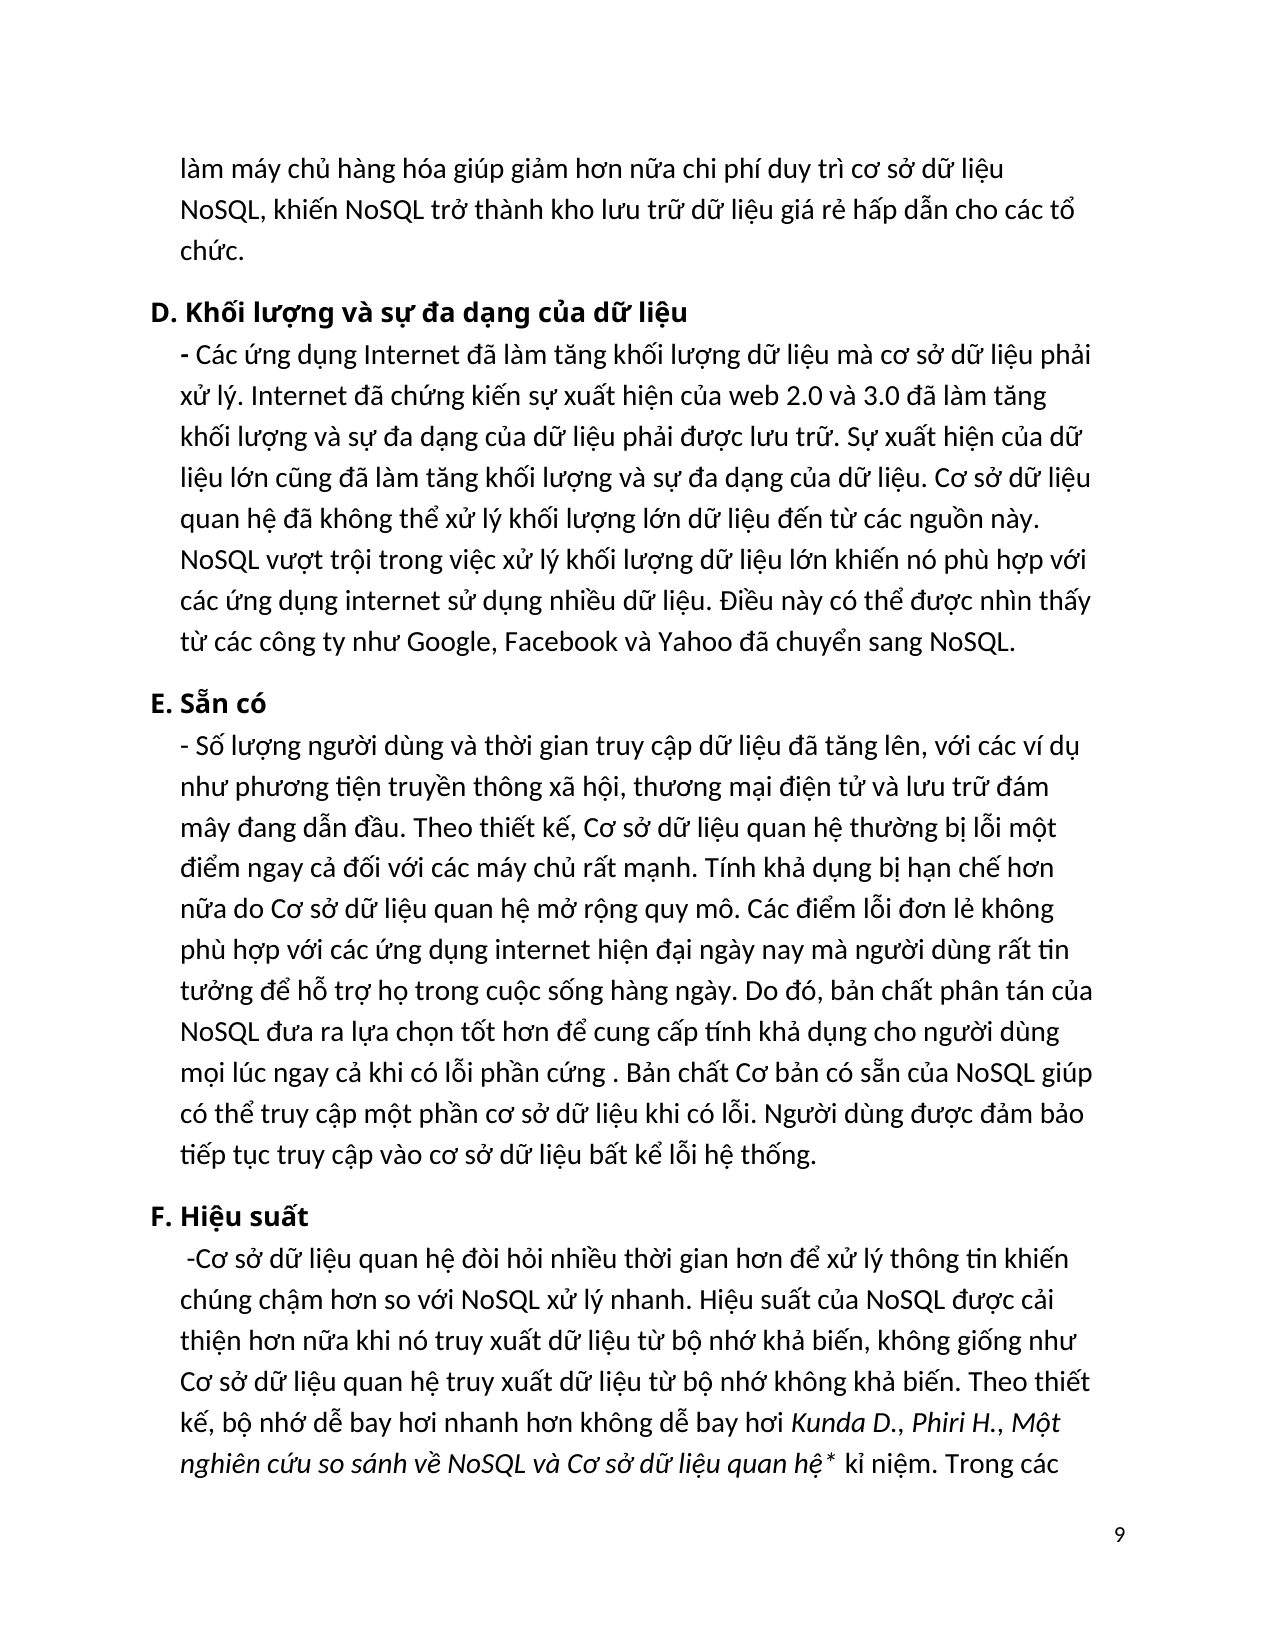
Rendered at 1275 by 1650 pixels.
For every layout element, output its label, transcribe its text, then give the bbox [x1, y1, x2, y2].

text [180, 1240, 1095, 1481]
subtitle F. Hiệu suất [150, 1198, 1125, 1235]
subtitle D. Khối lượng và sự đa dạng của dữ liệu [150, 294, 1125, 331]
text - Số lượng người dùng và thời gian truy cập dữ liệu đã tăng lên, với các ví dụ như phương tiện truyền thông xã hội, thương mại điện tử và lưu trữ đám mây đang dẫn đầu. Theo thiết kế, Cơ sở dữ liệu quan hệ thường bị lỗi một điểm ngay cả đối với các máy chủ rất mạnh. Tính khả dụng bị hạn chế hơn nữa do Cơ sở dữ liệu quan hệ mở rộng quy mô. Các điểm lỗi đơn lẻ không phù hợp với các ứng dụng internet hiện đại ngày nay mà người dùng rất tin tưởng để hỗ trợ họ trong cuộc sống hàng ngày. Do đó, bản chất phân tán của NoSQL đưa ra lựa chọn tốt hơn để cung cấp tính khả dụng cho người dùng mọi lúc ngay cả khi có lỗi phần cứng . Bản chất Cơ bản có sẵn của NoSQL giúp có thể truy cập một phần cơ sở dữ liệu khi có lỗi. Người dùng được đảm bảo tiếp tục truy cập vào cơ sở dữ liệu bất kể lỗi hệ thống. [180, 727, 1095, 1172]
subtitle E. Sẵn có [150, 684, 1125, 721]
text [180, 150, 1095, 267]
text - Các ứng dụng Internet đã làm tăng khối lượng dữ liệu mà cơ sở dữ liệu phải xử lý. Internet đã chứng kiến ​​sự xuất hiện của web 2.0 và 3.0 đã làm tăng khối lượng và sự đa dạng của dữ liệu phải được lưu trữ. Sự xuất hiện của dữ liệu lớn cũng đã làm tăng khối lượng và sự đa dạng của dữ liệu. Cơ sở dữ liệu quan hệ đã không thể xử lý khối lượng lớn dữ liệu đến từ các nguồn này. NoSQL vượt trội trong việc xử lý khối lượng dữ liệu lớn khiến nó phù hợp với các ứng dụng internet sử dụng nhiều dữ liệu. Điều này có thể được nhìn thấy từ các công ty như Google, Facebook và Yahoo đã chuyển sang NoSQL. [180, 336, 1095, 658]
